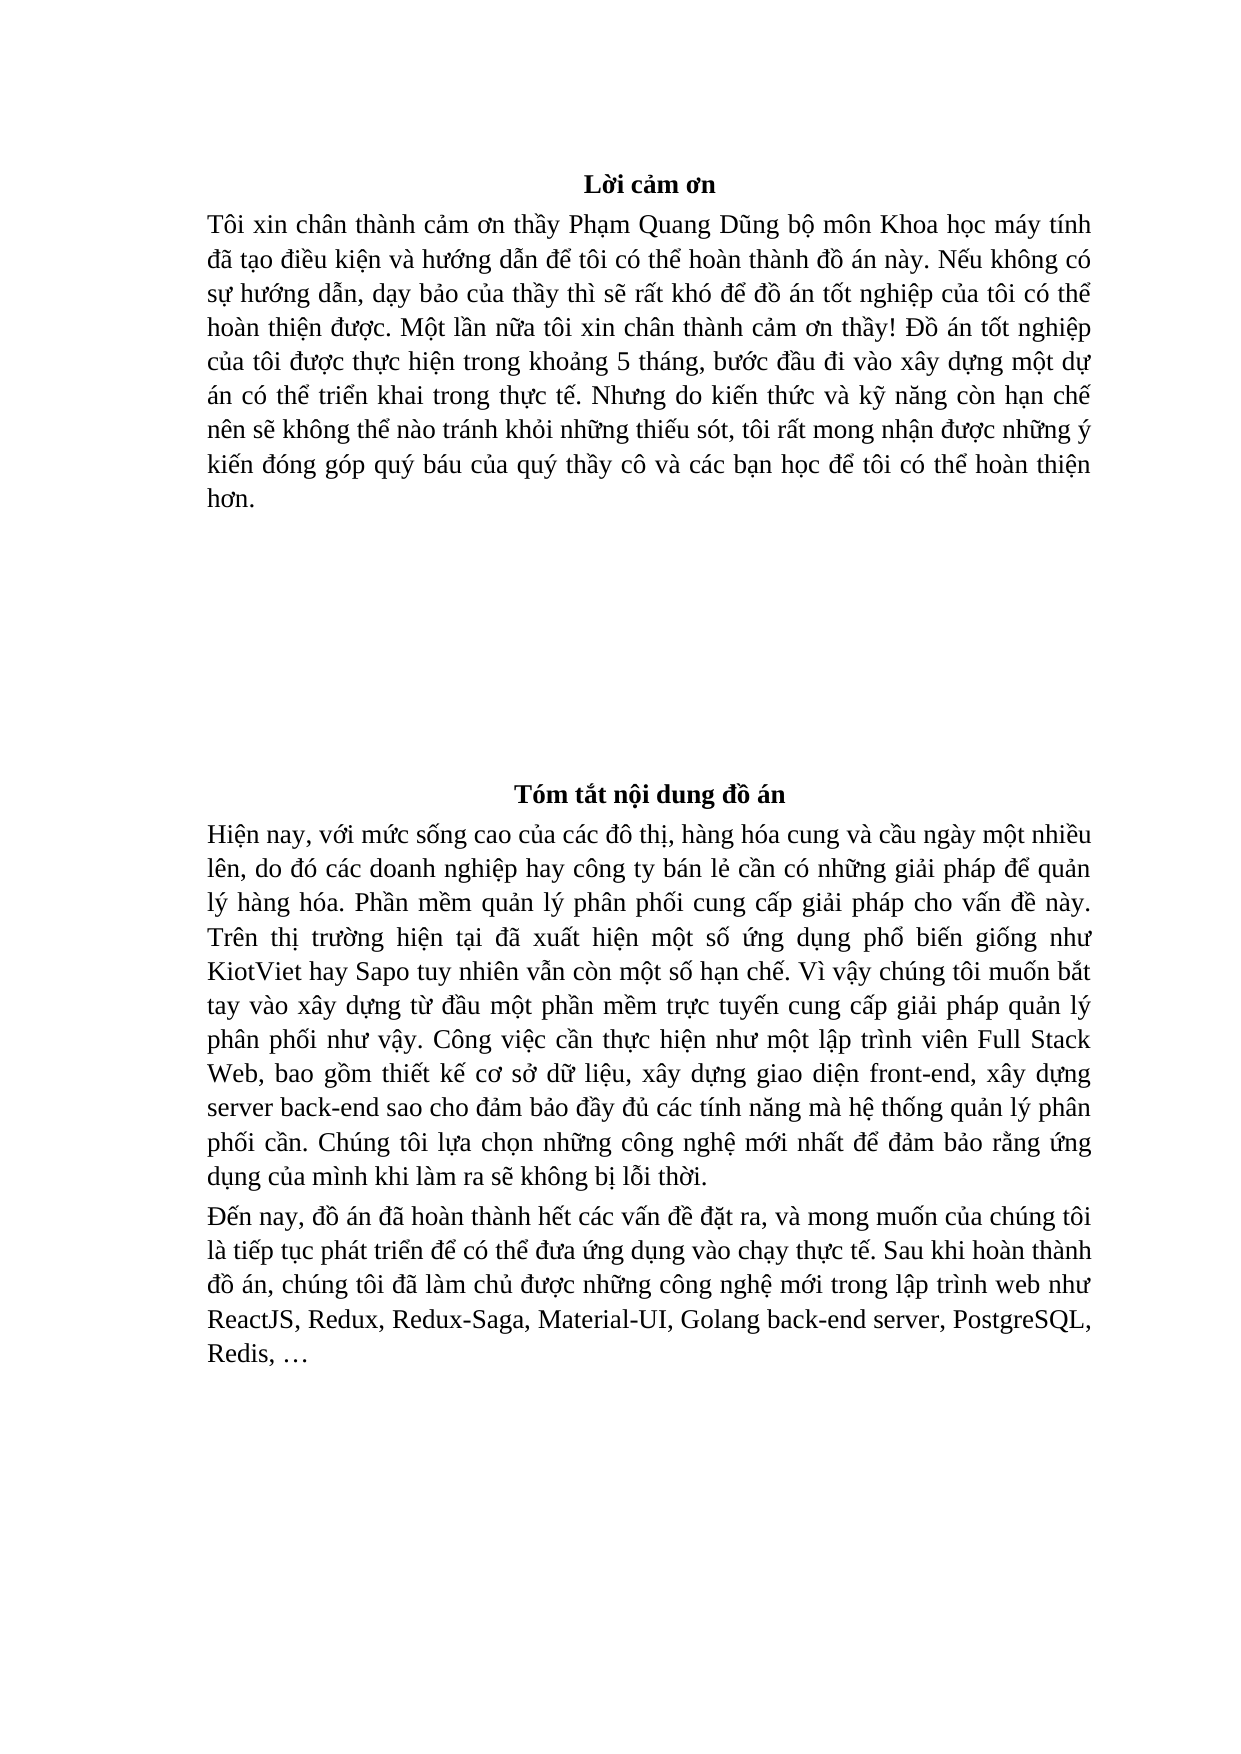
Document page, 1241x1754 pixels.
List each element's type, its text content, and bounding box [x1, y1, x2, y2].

text Đến nay, đồ án đã hoàn thành hết các vấn đề đặt ra, và mong muốn của chúng tôi là tiếp tục phát triển để có thể đưa ứng dụng vào chạy thực tế. Sau khi hoàn thành đồ án, chúng tôi đã làm chủ được những công nghệ mới trong lập trình web như ReactJS, Redux, Redux-Saga, Material-UI, Golang back-end server, PostgreSQL, Redis, … [207, 1200, 1092, 1368]
text Tôi xin chân thành cảm ơn thầy Phạm Quang Dũng bộ môn Khoa học máy tính đã tạo điều kiện và hướng dẫn để tôi có thể hoàn thành đồ án này. Nếu không có sự hướng dẫn, dạy bảo của thầy thì sẽ rất khó để đồ án tốt nghiệp của tôi có thể hoàn thiện được. Một lần nữa tôi xin chân thành cảm ơn thầy! Đồ án tốt nghiệp của tôi được thực hiện trong khoảng 5 tháng, bước đầu đi vào xây dựng một dự án có thể triển khai trong thực tế. Nhưng do kiến thức và kỹ năng còn hạn chế nên sẽ không thể nào tránh khỏi những thiếu sót, tôi rất mong nhận được những ý kiến đóng góp quý báu của quý thầy cô và các bạn học để tôi có thể hoàn thiện hơn. [207, 208, 1092, 513]
text Hiện nay, với mức sống cao của các đô thị, hàng hóa cung và cầu ngày một nhiều lên, do đó các doanh nghiệp hay công ty bán lẻ cần có những giải pháp để quản lý hàng hóa. Phần mềm quản lý phân phối cung cấp giải pháp cho vấn đề này. Trên thị trường hiện tại đã xuất hiện một số ứng dụng phổ biến giống như KiotViet hay Sapo tuy nhiên vẫn còn một số hạn chế. Vì vậy chúng tôi muốn bắt tay vào xây dựng từ đầu một phần mềm trực tuyến cung cấp giải pháp quản lý phân phối như vậy. Công việc cần thực hiện như một lập trình viên Full Stack Web, bao gồm thiết kế cơ sở dữ liệu, xây dựng giao diện front-end, xây dựng server back-end sao cho đảm bảo đầy đủ các tính năng mà hệ thống quản lý phân phối cần. Chúng tôi lựa chọn những công nghệ mới nhất để đảm bảo rằng ứng dụng của mình khi làm ra sẽ không bị lỗi thời. [207, 818, 1092, 1191]
text Lời cảm ơn [207, 168, 1092, 199]
text Tóm tắt nội dung đồ án [207, 778, 1092, 809]
